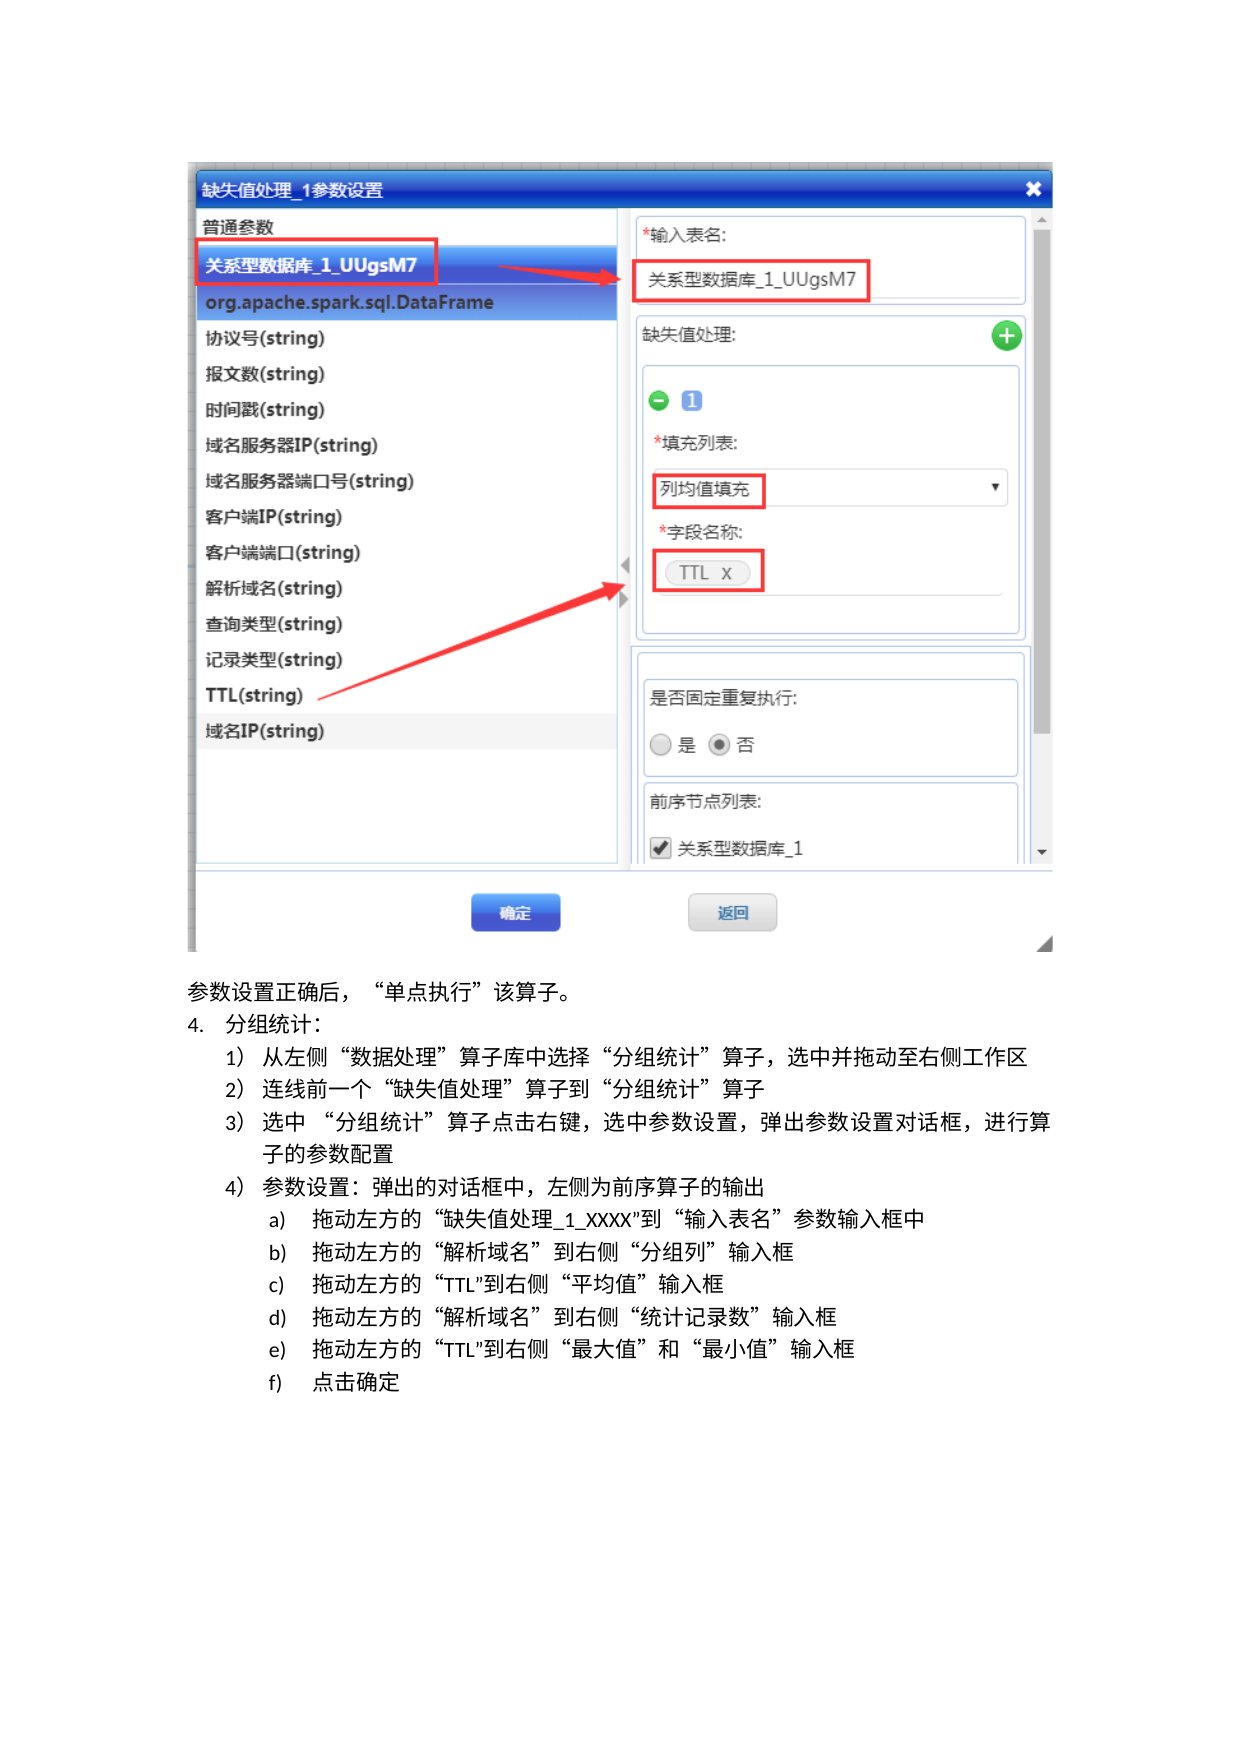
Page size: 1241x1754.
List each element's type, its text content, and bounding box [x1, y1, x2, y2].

list 从左侧“数据处理”算子库中选择“分组统计”算子，选中并拖动至右侧工作区 [225, 1039, 1053, 1072]
list 分组统计： [187, 1007, 1053, 1039]
list 点击确定 [269, 1364, 1053, 1397]
list 拖动左方的“解析域名”到右侧“统计记录数”输入框 [269, 1299, 1053, 1332]
list 参数设置：弹出的对话框中，左侧为前序算子的输出 [225, 1169, 1053, 1202]
list 选中 “分组统计”算子点击右键，选中参数设置，弹出参数设置对话框，进行算子的参数配置 [225, 1104, 1053, 1169]
list 拖动左方的“TTL”到右侧“平均值”输入框 [269, 1267, 1053, 1299]
list 拖动左方的“TTL”到右侧“最大值”和“最小值”输入框 [269, 1332, 1053, 1364]
list 拖动左方的“解析域名”到右侧“分组列”输入框 [269, 1234, 1053, 1267]
list 拖动左方的“缺失值处理_1_XXXX”到“输入表名”参数输入框中 [269, 1202, 1053, 1234]
list 连线前一个“缺失值处理”算子到“分组统计”算子 [225, 1072, 1053, 1104]
text 参数设置正确后，“单点执行”该算子。 [187, 952, 1053, 1007]
picture [187, 162, 1053, 952]
